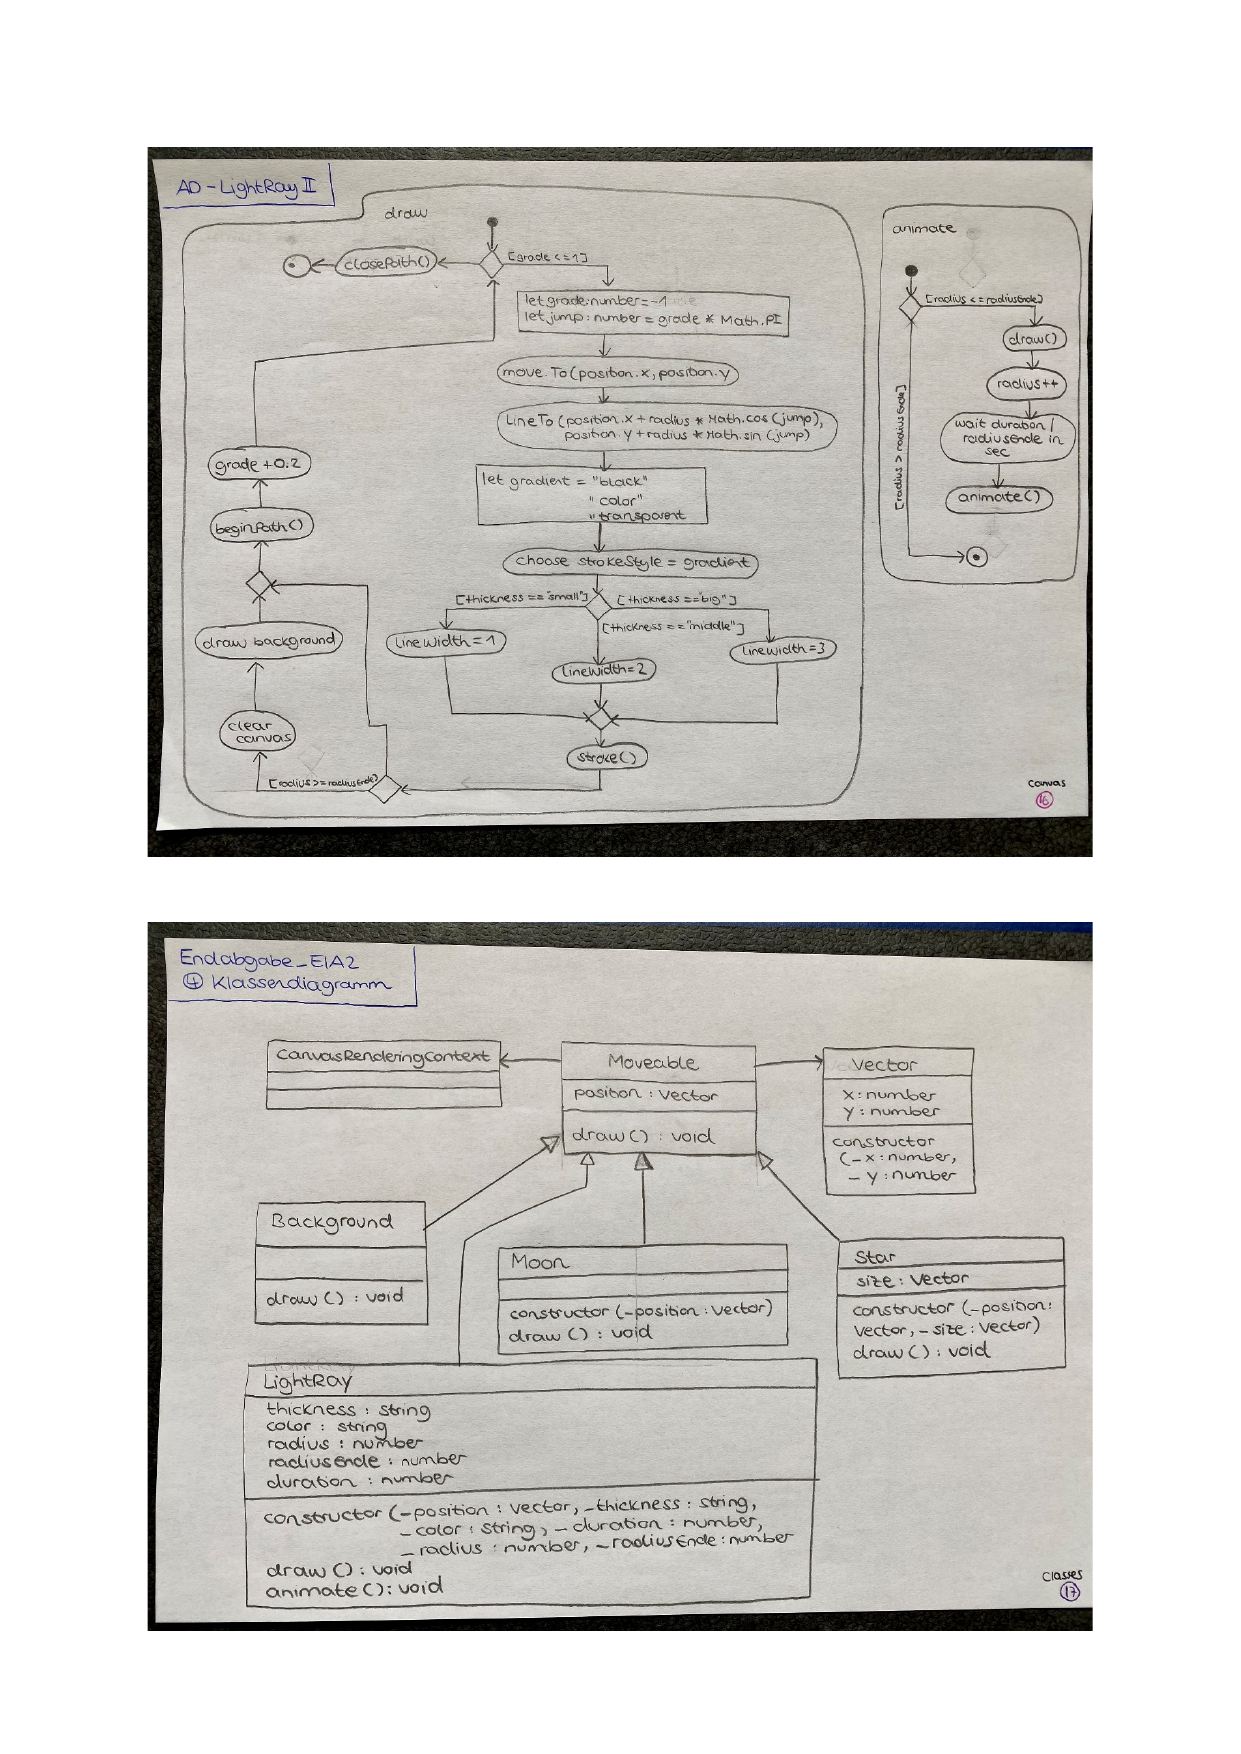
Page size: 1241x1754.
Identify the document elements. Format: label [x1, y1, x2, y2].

picture [147, 147, 1093, 857]
picture [147, 922, 1093, 1631]
